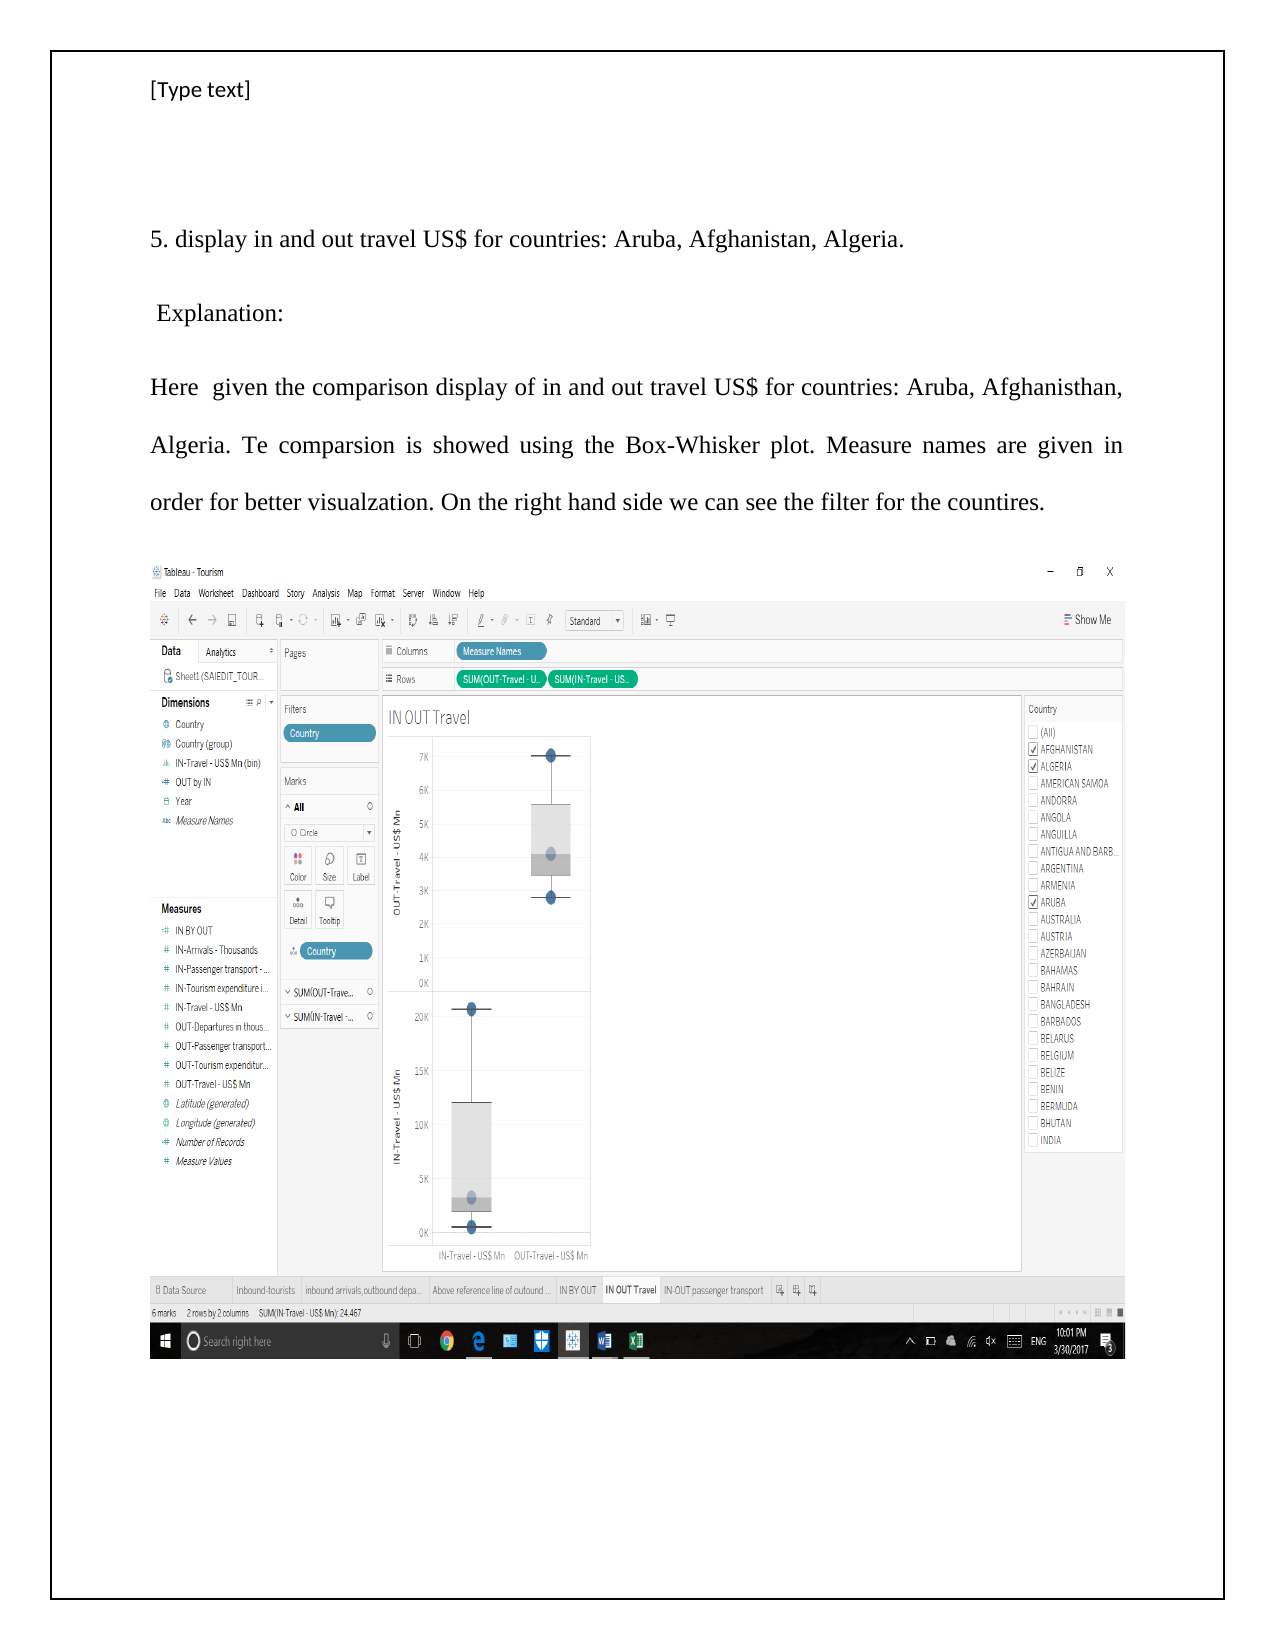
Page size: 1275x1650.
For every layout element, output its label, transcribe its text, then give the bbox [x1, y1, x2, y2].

text 5. display in and out travel US$ for countries: Aruba, Afghanistan, Algeria. [150, 224, 1125, 253]
picture [150, 561, 1125, 1359]
text Here given the comparison display of in and out travel US$ for countries: Aruba, Afghanisthan, Algeria. Te comparsion is showed using the Box-Whisker plot. Measure names are given in order for better visualzation. On the right hand side we can see the filter for the countires. [150, 372, 1125, 516]
text Explanation: [150, 298, 1125, 327]
